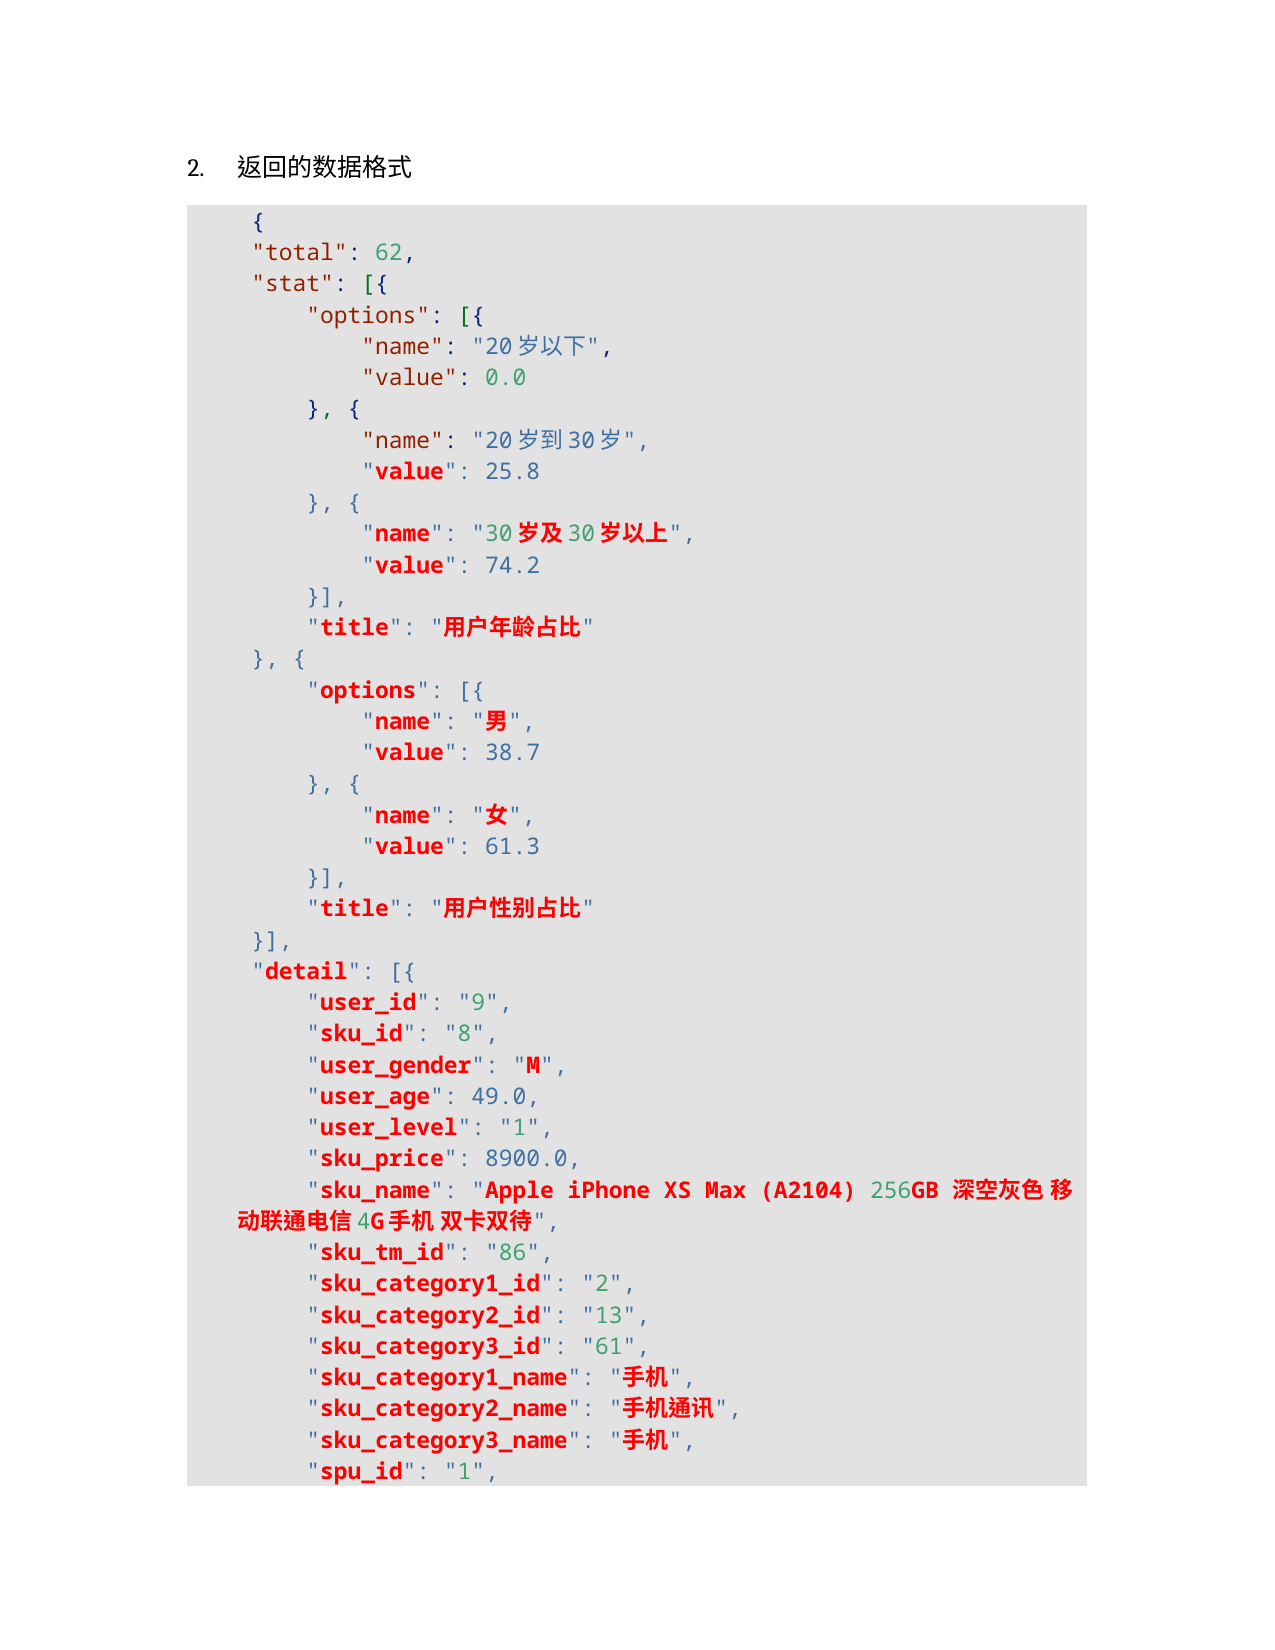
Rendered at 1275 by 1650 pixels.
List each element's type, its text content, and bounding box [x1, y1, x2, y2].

list 返回的数据格式 [187, 150, 1087, 184]
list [187, 205, 1087, 1486]
